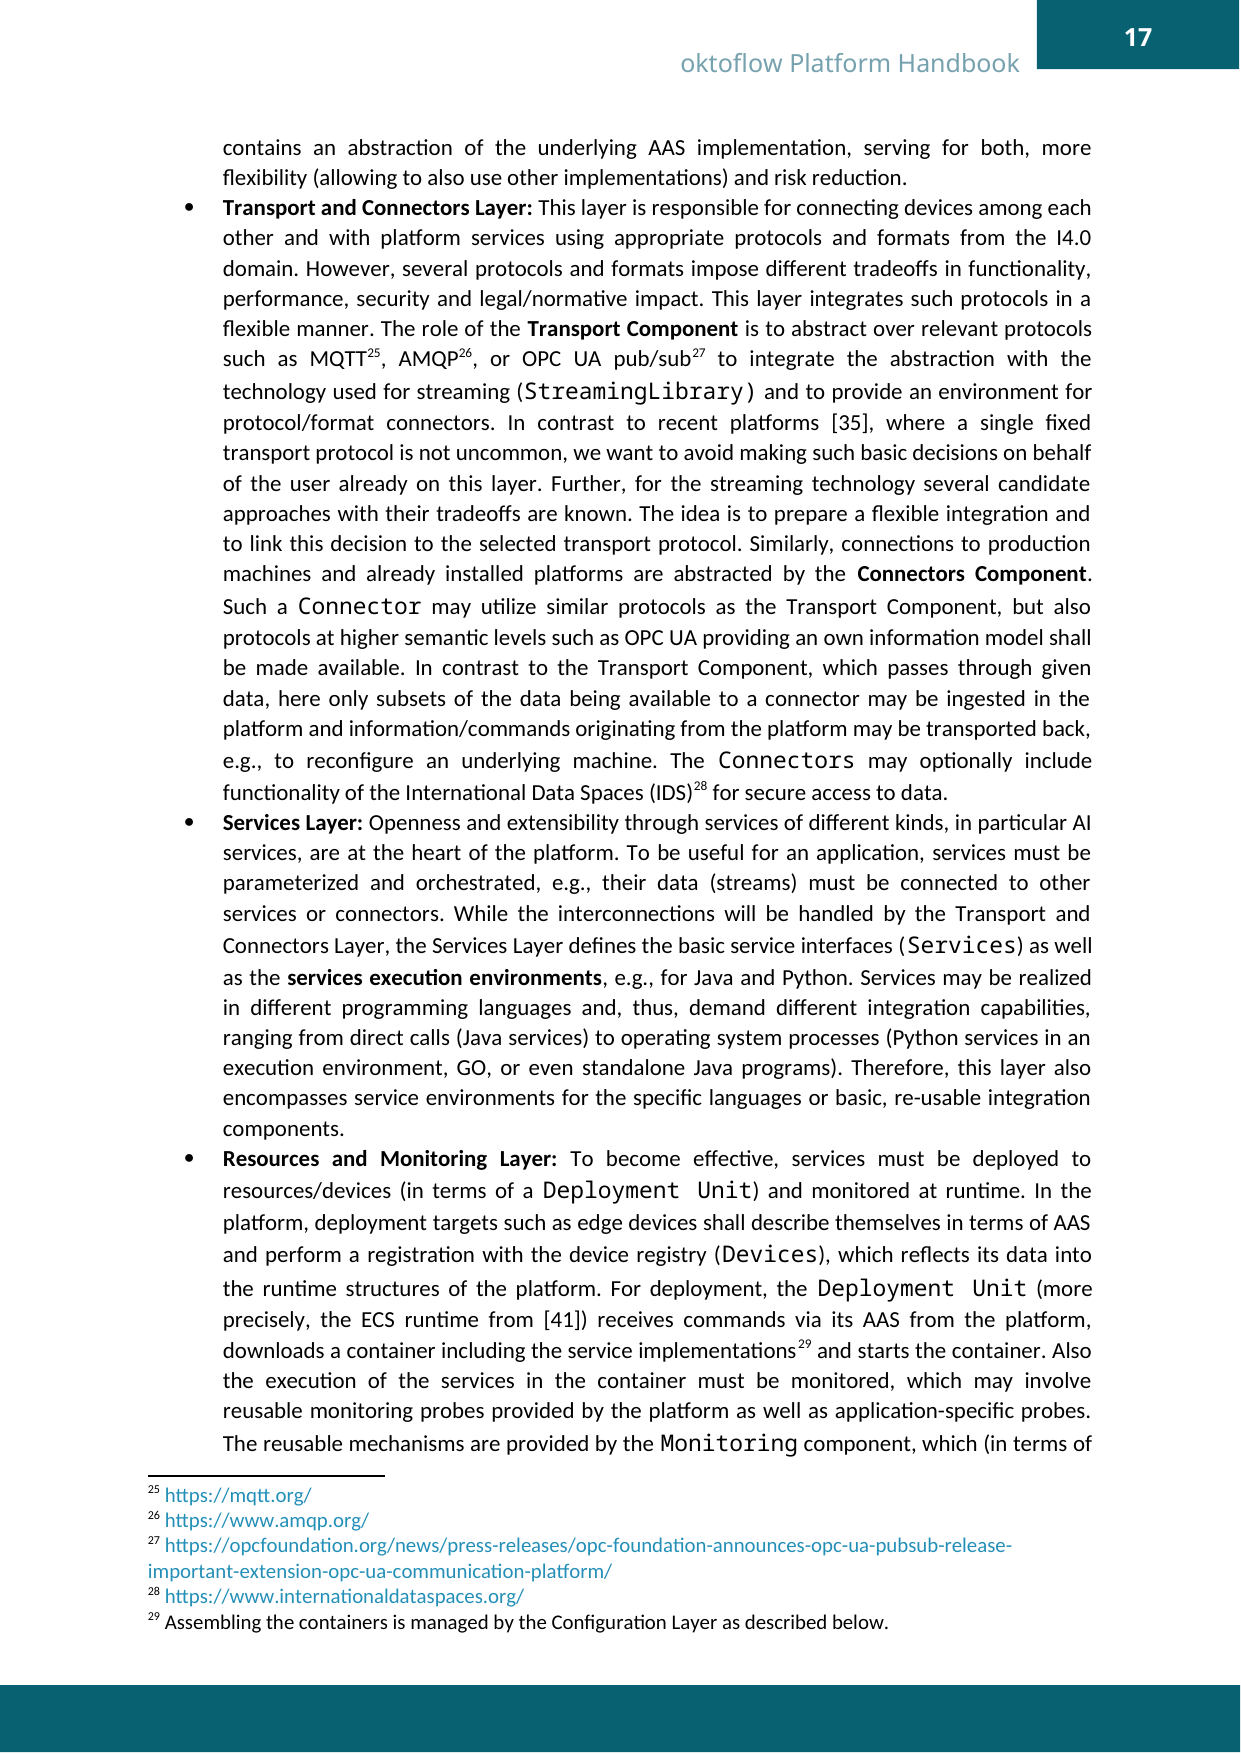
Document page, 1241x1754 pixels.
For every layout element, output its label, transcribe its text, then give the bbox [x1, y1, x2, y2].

list Transport and Connectors Layer: This layer is responsible for connecting devices among each other and with platform services using appropriate protocols and formats from the I4.0 domain. However, several protocols and formats impose different tradeoffs in functionality, performance, security and legal/normative impact. This layer integrates such protocols in a flexible manner. The role of the Transport Component is to abstract over relevant protocols such as MQTT, AMQP, or OPC UA pub/sub to integrate the abstraction with the technology used for streaming (StreamingLibrary) and to provide an environment for protocol/format connectors. In contrast to recent platforms [35], where a single fixed transport protocol is not uncommon, we want to avoid making such basic decisions on behalf of the user already on this layer. Further, for the streaming technology several candidate approaches with their tradeoffs are known. The idea is to prepare a flexible integration and to link this decision to the selected transport protocol. Similarly, connections to production machines and already installed platforms are abstracted by the Connectors Component. Such a Connector may utilize similar protocols as the Transport Component, but also protocols at higher semantic levels such as OPC UA providing an own information model shall be made available. In contrast to the Transport Component, which passes through given data, here only subsets of the data being available to a connector may be ingested in the platform and information/commands originating from the platform may be transported back, e.g., to reconfigure an underlying machine. The Connectors may optionally include functionality of the International Data Spaces (IDS) for secure access to data. [185, 193, 1093, 806]
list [185, 1144, 1093, 1458]
list Services Layer: Openness and extensibility through services of different kinds, in particular AI services, are at the heart of the platform. To be useful for an application, services must be parameterized and orchestrated, e.g., their data (streams) must be connected to other services or connectors. While the interconnections will be handled by the Transport and Connectors Layer, the Services Layer defines the basic service interfaces (Services) as well as the services execution environments, e.g., for Java and Python. Services may be realized in different programming languages and, thus, demand different integration capabilities, ranging from direct calls (Java services) to operating system processes (Python services in an execution environment, GO, or even standalone Java programs). Therefore, this layer also encompasses service environments for the specific languages or basic, re-usable integration components. [185, 808, 1093, 1142]
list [185, 133, 1093, 191]
